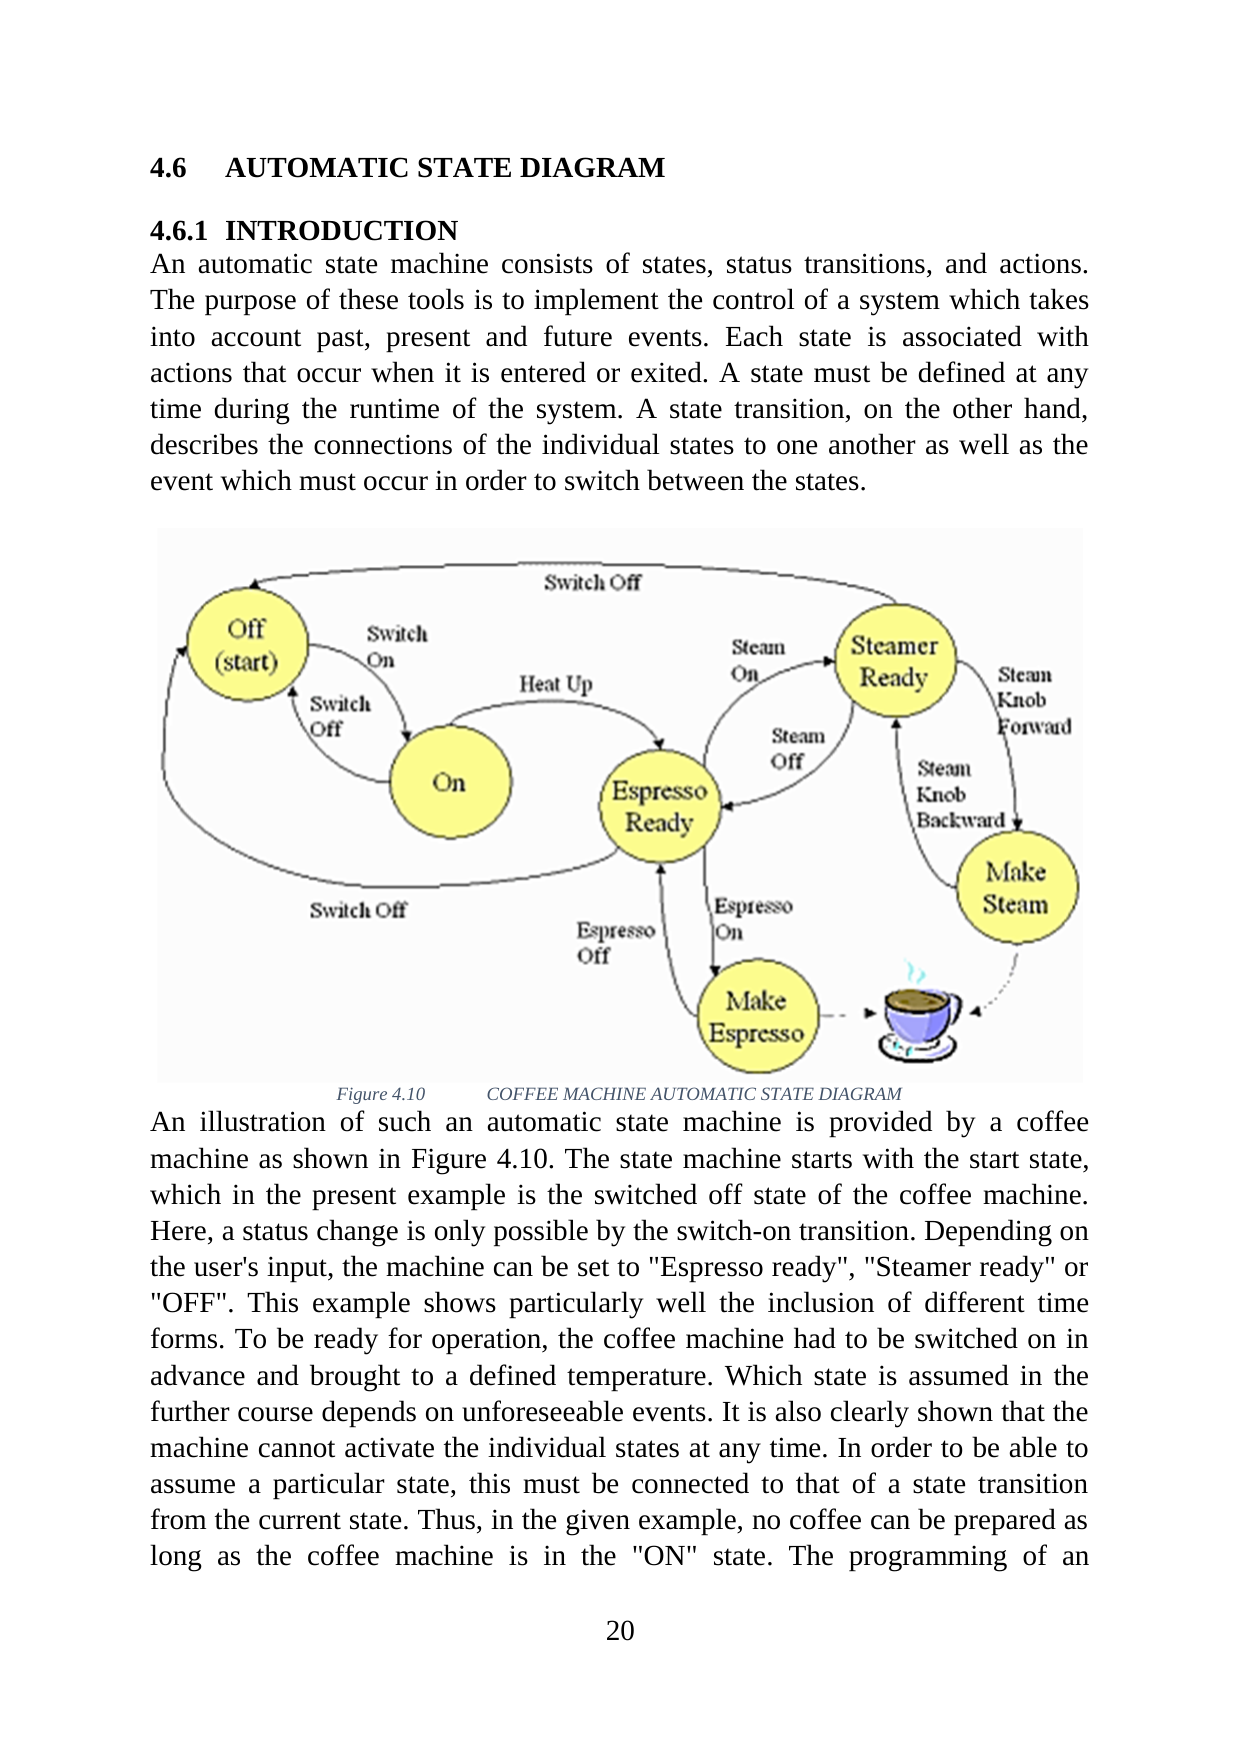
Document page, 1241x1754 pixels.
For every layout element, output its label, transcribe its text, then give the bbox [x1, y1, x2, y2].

text INTRODUCTION [150, 213, 1090, 246]
subtitle AUTOMATIC STATE DIAGRAM [150, 150, 1090, 183]
picture [157, 528, 1084, 1082]
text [150, 516, 1090, 1572]
text An automatic state machine consists of states, status transitions, and actions. The purpose of these tools is to implement the control of a system which takes into account past, present and future events. Each state is associated with actions that occur when it is entered or exited. A state must be defined at any time during the runtime of the system. A state transition, on the other hand, describes the connections of the individual states to one another as well as the event which must occur in order to switch between the states. [150, 246, 1090, 497]
